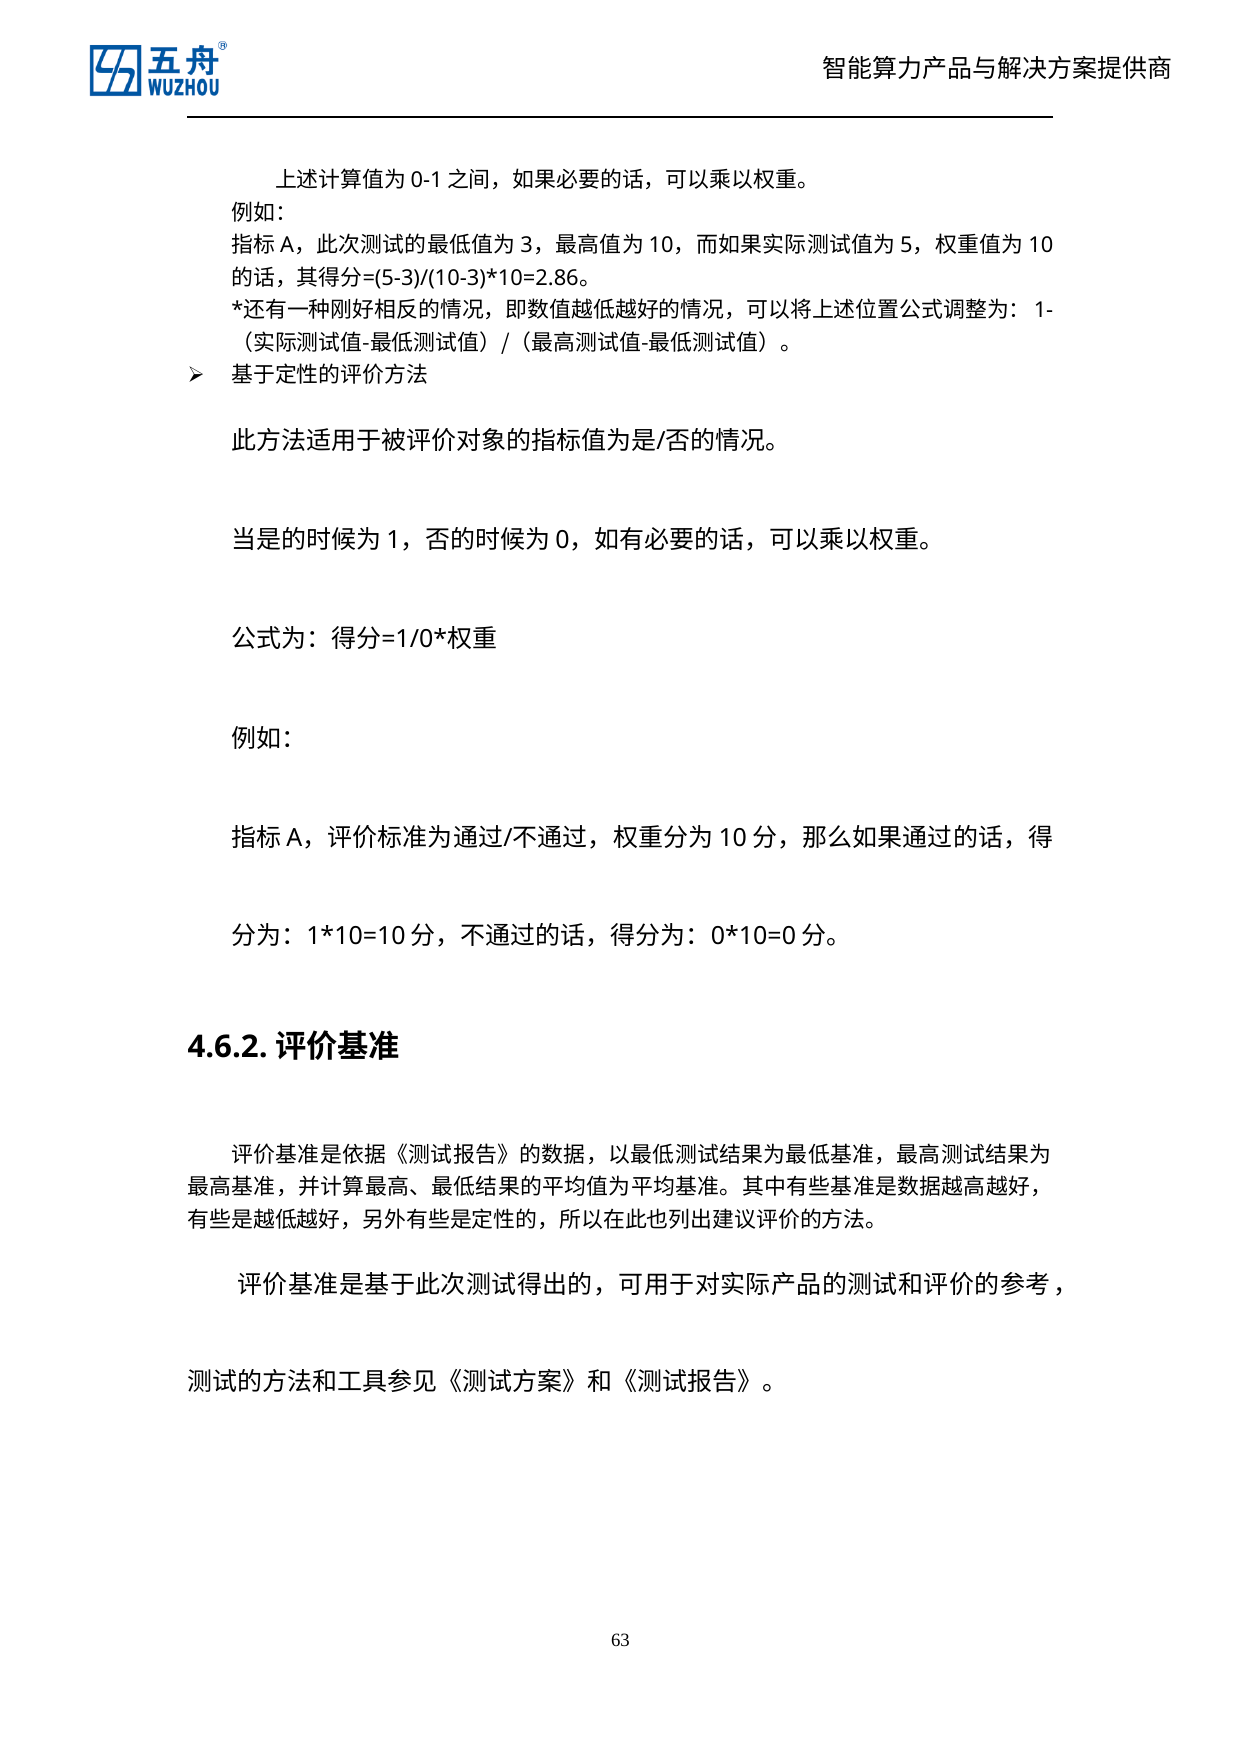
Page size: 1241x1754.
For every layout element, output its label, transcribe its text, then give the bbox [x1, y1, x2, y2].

text 当是的时候为1，否的时候为0，如有必要的话，可以乘以权重。 [231, 505, 1053, 570]
subtitle 评价基准 [187, 1011, 1053, 1076]
list 例如： [231, 194, 1053, 227]
list *还有一种刚好相反的情况，即数值越低越好的情况，可以将上述位置公式调整为：1-（实际测试值-最低测试值）/（最高测试值-最低测试值）。 [231, 292, 1053, 357]
list 指标A，此次测试的最低值为3，最高值为10，而如果实际测试值为5，权重值为10的话，其得分=(5-3)/(10-3)*10=2.86。 [231, 227, 1053, 292]
list 上述计算值为0-1之间，如果必要的话，可以乘以权重。 [231, 162, 1053, 194]
text 评价基准是基于此次测试得出的，可用于对实际产品的测试和评价的参考，测试的方法和工具参见《测试方案》和《测试报告》。 [187, 1250, 1053, 1412]
text 评价基准是依据《测试报告》的数据，以最低测试结果为最低基准，最高测试结果为最高基准，并计算最高、最低结果的平均值为平均基准。其中有些基准是数据越高越好，有些是越低越好，另外有些是定性的，所以在此也列出建议评价的方法。 [187, 1136, 1053, 1234]
list 基于定性的评价方法 [187, 357, 1053, 389]
text 公式为：得分=1/0*权重 [231, 604, 1053, 669]
picture [87, 39, 230, 99]
text 例如： [231, 704, 1053, 769]
text 此方法适用于被评价对象的指标值为是/否的情况。 [231, 406, 1053, 471]
text 指标A，评价标准为通过/不通过，权重分为10分，那么如果通过的话，得分为：1*10=10分，不通过的话，得分为：0*10=0分。 [231, 803, 1053, 966]
